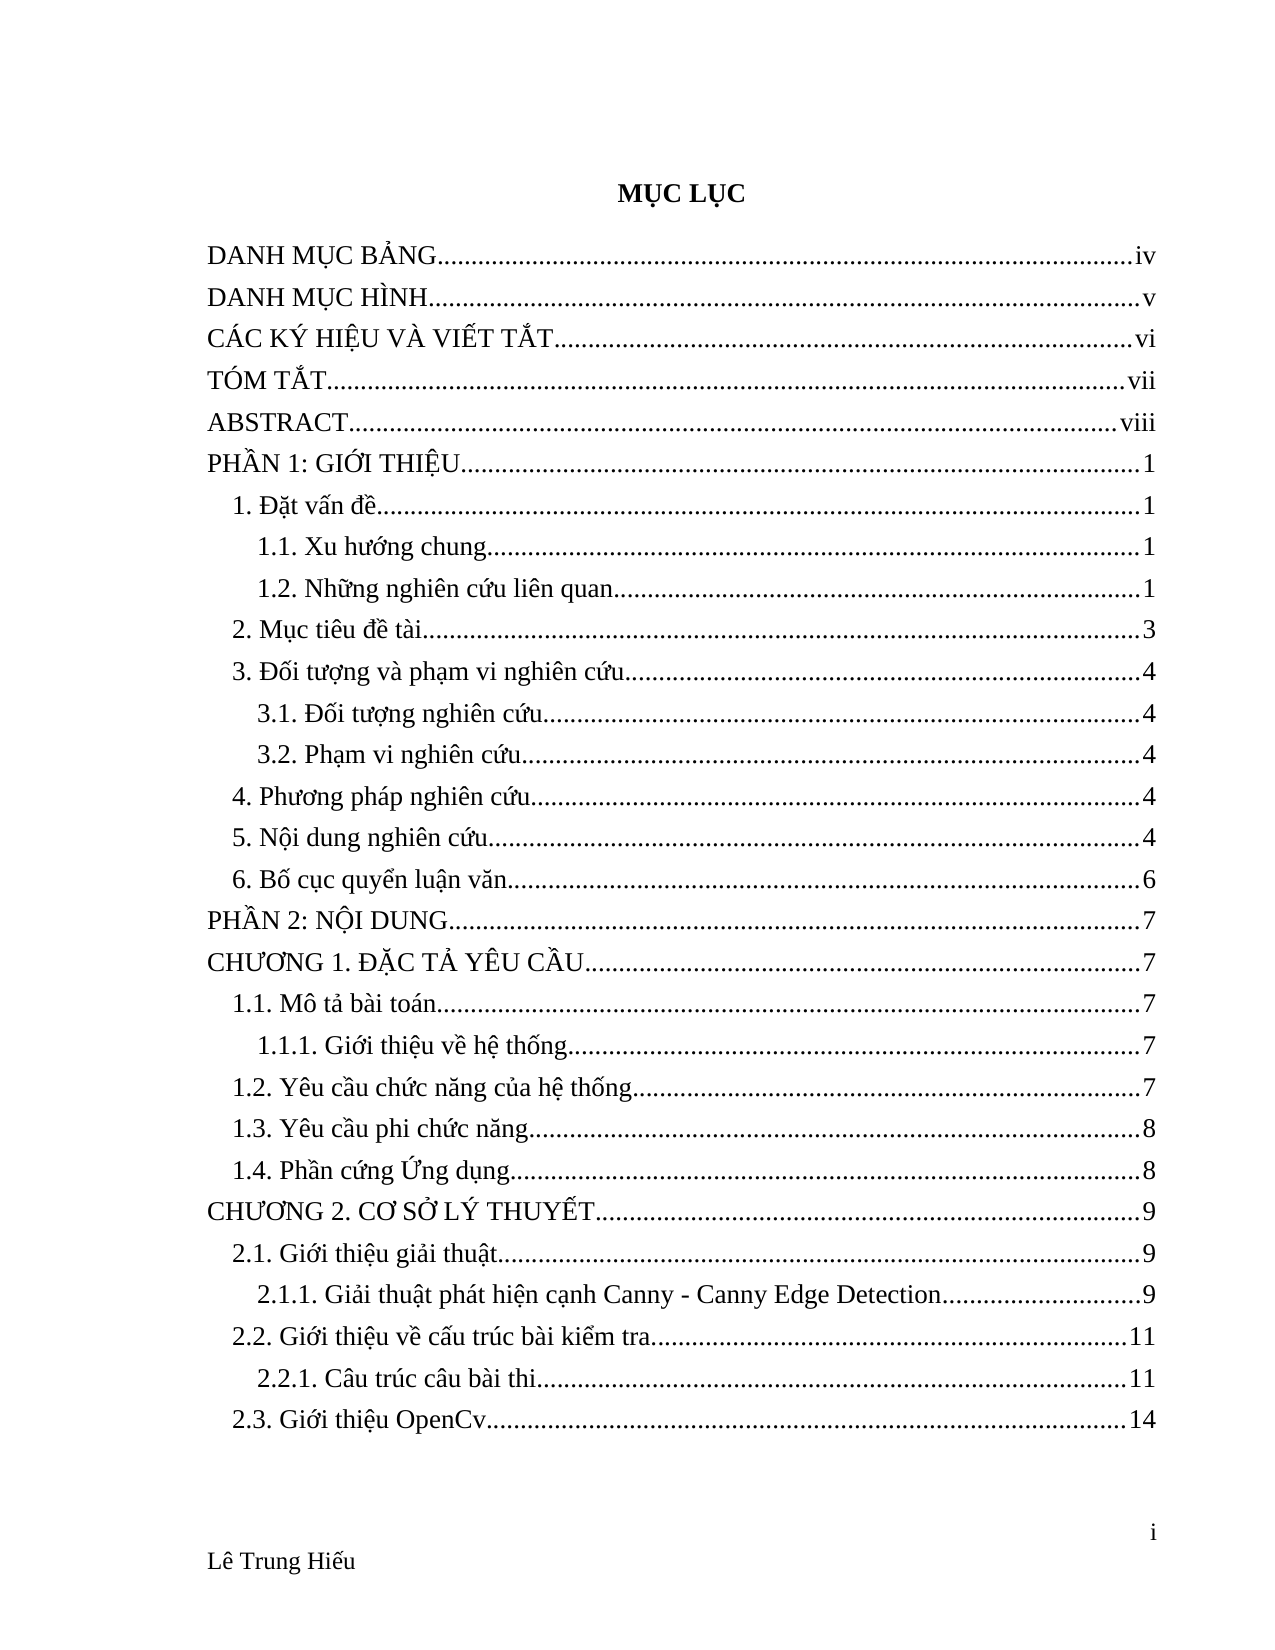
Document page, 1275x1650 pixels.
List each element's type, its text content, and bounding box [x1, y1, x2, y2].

text 1.2. Yêu cầu chức năng của hệ thống 7 [232, 1071, 1157, 1102]
text 2.1.1. Giải thuật phát hiện cạnh Canny - Canny Edge Detection 9 [257, 1278, 1157, 1310]
text TÓM TẮT vii [207, 364, 1157, 395]
text PHẦN 2: NỘI DUNG 7 [207, 904, 1157, 936]
text 1.2. Những nghiên cứu liên quan 1 [257, 572, 1157, 603]
text PHẦN 1: GIỚI THIỆU 1 [207, 447, 1157, 478]
text 3.2. Phạm vi nghiên cứu 4 [257, 738, 1157, 769]
text ABSTRACT viii [207, 406, 1157, 437]
text 2.3. Giới thiệu OpenCv 14 [232, 1403, 1157, 1434]
text 2.2. Giới thiệu về cấu trúc bài kiểm tra. 11 [232, 1320, 1157, 1351]
text 2.2.1. Câu trúc câu bài thi 11 [257, 1362, 1157, 1393]
text 5. Nội dung nghiên cứu 4 [232, 821, 1157, 852]
text 3. Đối tượng và phạm vi nghiên cứu 4 [232, 655, 1157, 686]
text CHƯƠNG 2. CƠ SỞ LÝ THUYẾT 9 [207, 1195, 1157, 1227]
text 1.1. Mô tả bài toán 7 [232, 988, 1157, 1019]
text 2.1. Giới thiệu giải thuật 9 [232, 1237, 1157, 1268]
text 1.1.1. Giới thiệu về hệ thống 7 [257, 1029, 1157, 1060]
text 4. Phương pháp nghiên cứu 4 [232, 780, 1157, 811]
text CHƯƠNG 1. ĐẶC TẢ YÊU CẦU 7 [207, 946, 1157, 977]
text 2. Mục tiêu đề tài 3 [232, 613, 1157, 645]
text 1. Đặt vấn đề 1 [232, 489, 1157, 520]
text 6. Bố cục quyển luận văn 6 [232, 863, 1157, 894]
text 1.3. Yêu cầu phi chức năng 8 [232, 1112, 1157, 1143]
text 1.4. Phần cứng Ứng dụng 8 [232, 1154, 1157, 1185]
text 1.1. Xu hướng chung 1 [257, 530, 1157, 562]
text DANH MỤC BẢNG iv [207, 239, 1157, 271]
text 3.1. Đối tượng nghiên cứu 4 [257, 697, 1157, 728]
text CÁC KÝ HIỆU VÀ VIẾT TẮT vi [207, 323, 1157, 354]
text MỤC LỤC [207, 177, 1157, 208]
text DANH MỤC HÌNH v [207, 281, 1157, 312]
